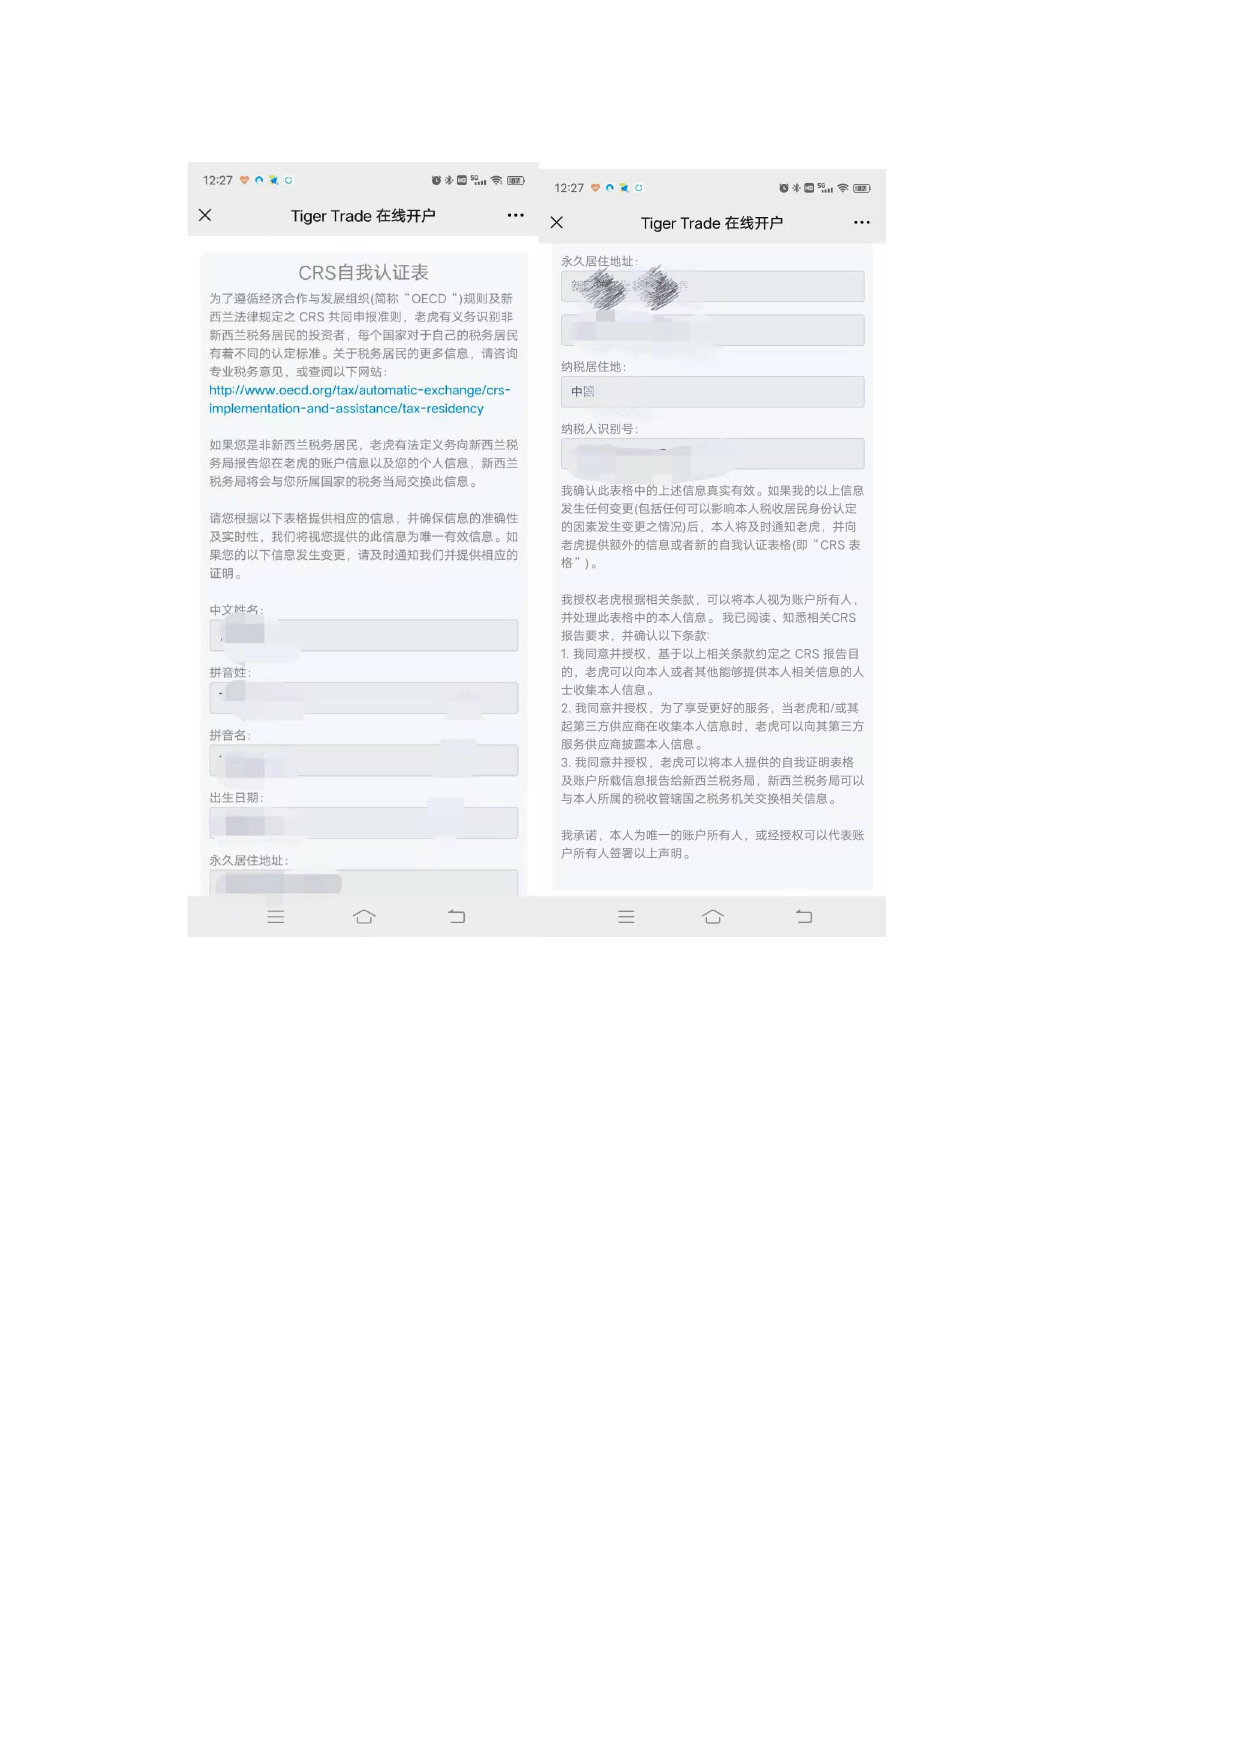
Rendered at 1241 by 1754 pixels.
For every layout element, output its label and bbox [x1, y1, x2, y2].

picture [187, 162, 886, 937]
